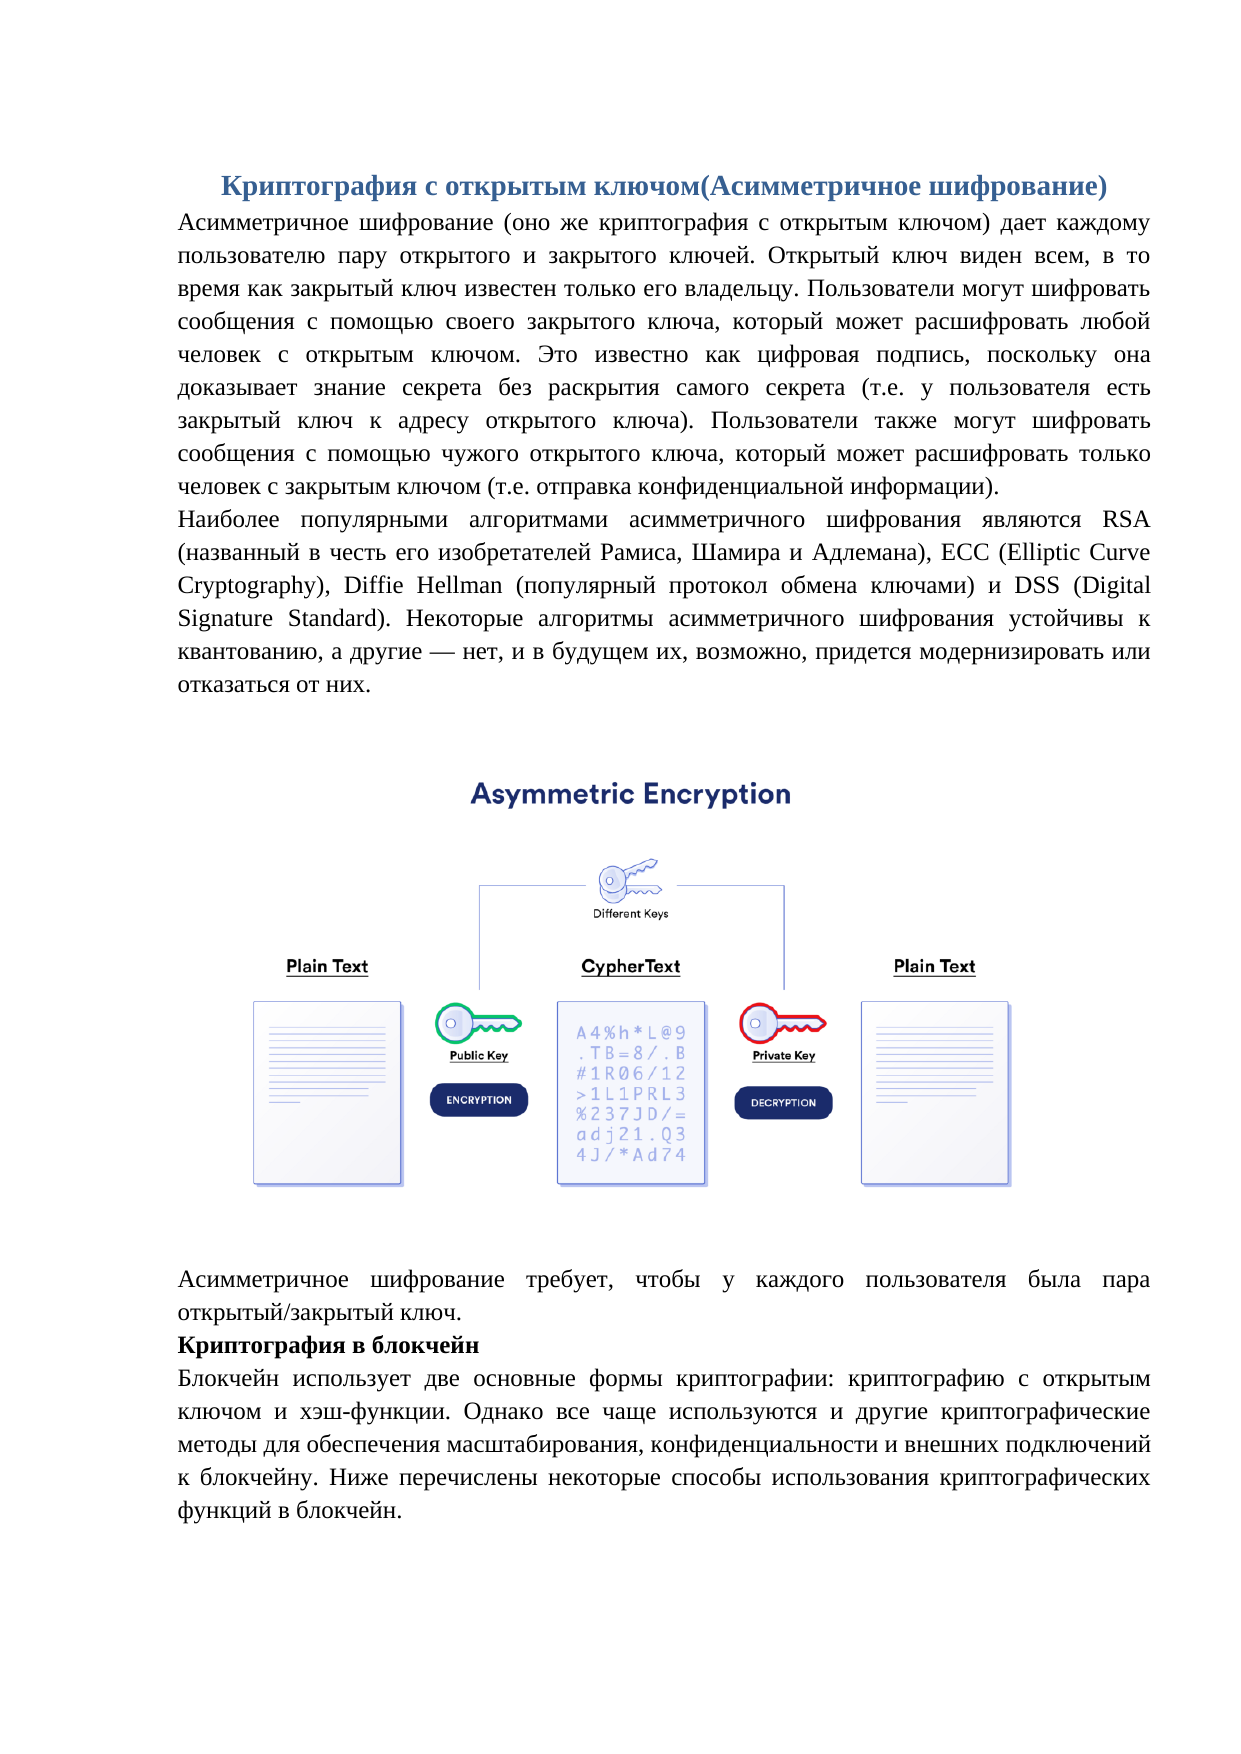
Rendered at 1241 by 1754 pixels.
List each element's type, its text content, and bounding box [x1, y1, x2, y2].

text Асимметричное шифрование (оно же криптография с открытым ключом) дает каждому пользователю пару открытого и закрытого ключей. Открытый ключ виден всем, в то время как закрытый ключ известен только его владельцу. Пользователи могут шифровать сообщения с помощью своего закрытого ключа, который может расшифровать любой человек с открытым ключом. Это известно как цифровая подпись, поскольку она доказывает знание секрета без раскрытия самого секрета (т.е. у пользователя есть закрытый ключ к адресу открытого ключа). Пользователи также могут шифровать сообщения с помощью чужого открытого ключа, который может расшифровать только человек с закрытым ключом (т.е. отправка конфиденциальной информации). [177, 207, 1152, 499]
text Криптография в блокчейн [177, 1330, 1152, 1358]
subtitle Криптография с открытым ключом(Асимметричное шифрование) [177, 168, 1152, 202]
picture [177, 702, 1084, 1260]
text Блокчейн использует две основные формы криптографии: криптографию с открытым ключом и хэш-функции. Однако все чаще используются и другие криптографические методы для обеспечения масштабирования, конфиденциальности и внешних подключений к блокчейну. Ниже перечислены некоторые способы использования криптографических функций в блокчейн. [177, 1363, 1152, 1524]
text Наиболее популярными алгоритмами асимметричного шифрования являются RSA (названный в честь его изобретателей Рамиса, Шамира и Адлемана), ECC (Elliptic Curve Cryptography), Diffie Hellman (популярный протокол обмена ключами) и DSS (Digital Signature Standard). Некоторые алгоритмы асимметричного шифрования устойчивы к квантованию, а другие — нет, и в будущем их, возможно, придется модернизировать или отказаться от них. [177, 504, 1152, 698]
